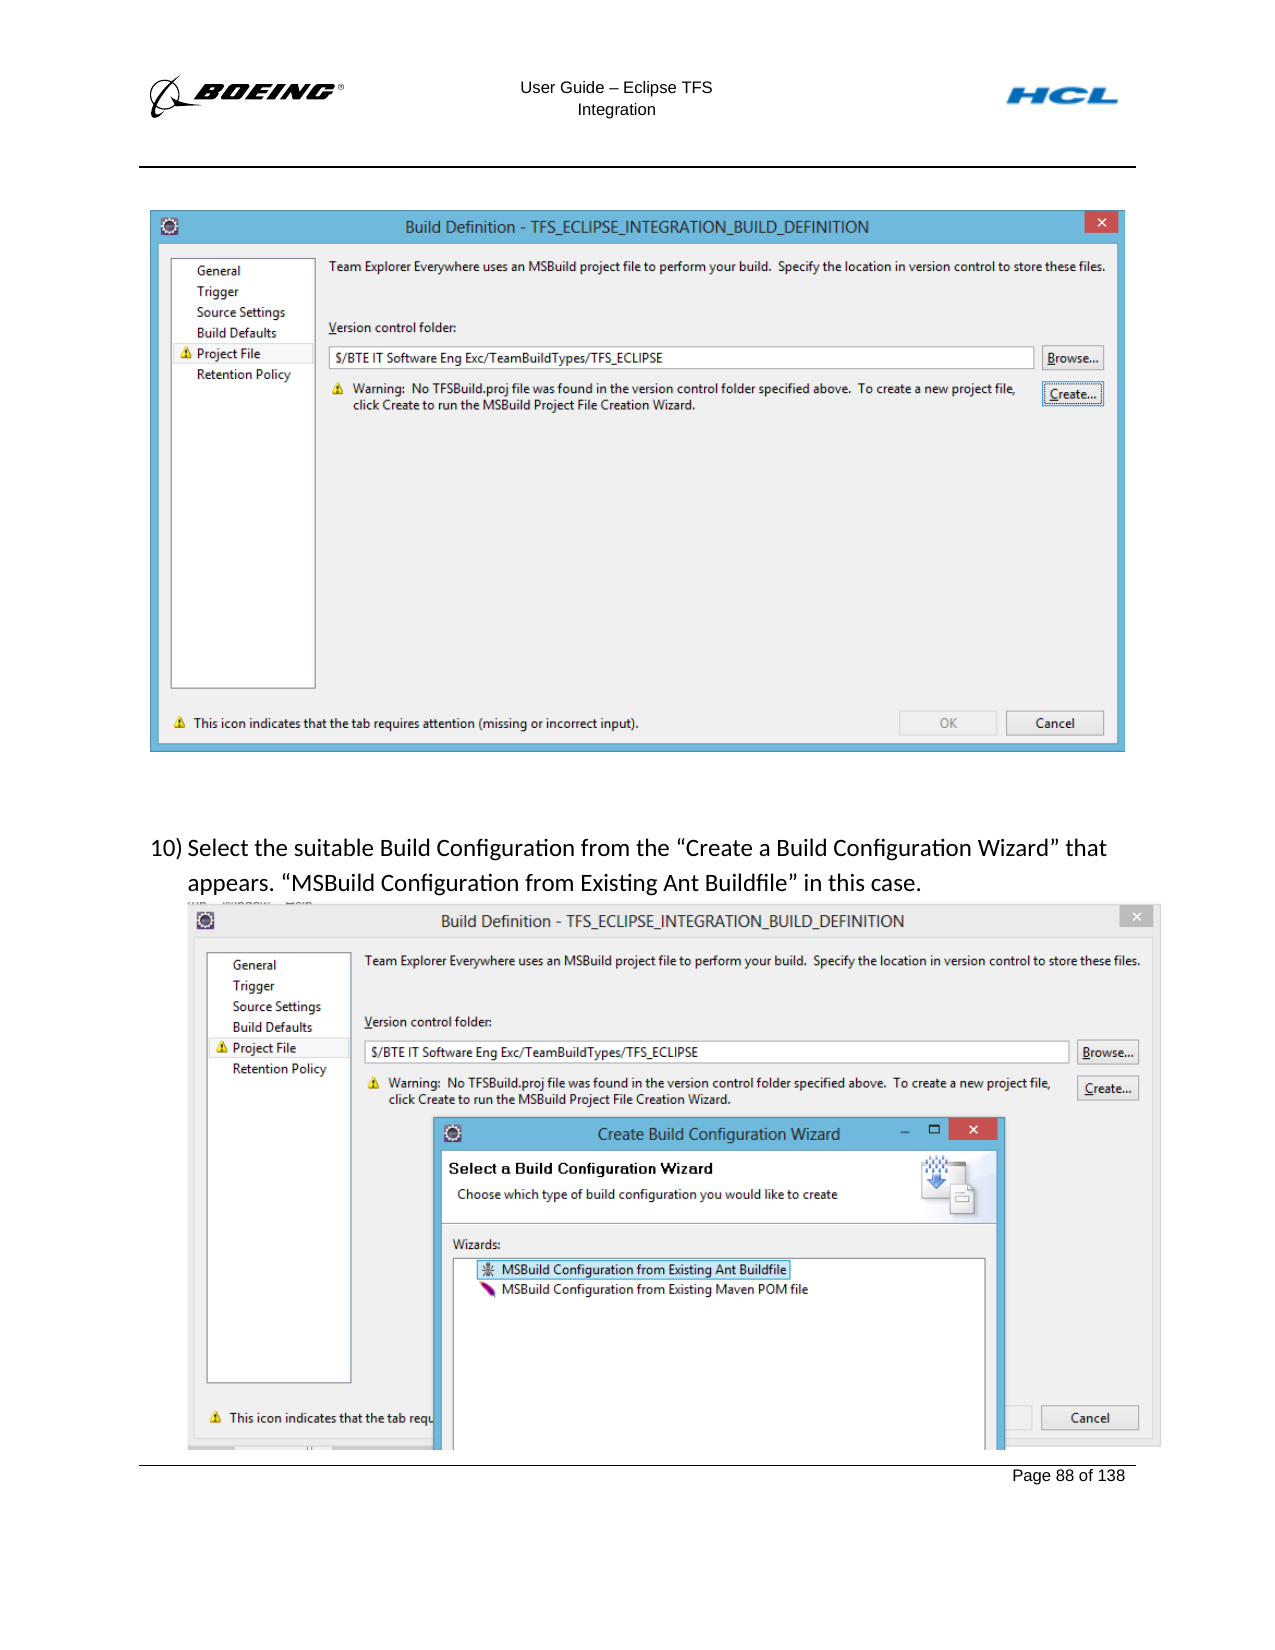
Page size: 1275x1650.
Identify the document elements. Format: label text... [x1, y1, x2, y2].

picture [1000, 75, 1125, 116]
picture [187, 902, 1161, 1450]
picture [150, 210, 1125, 752]
